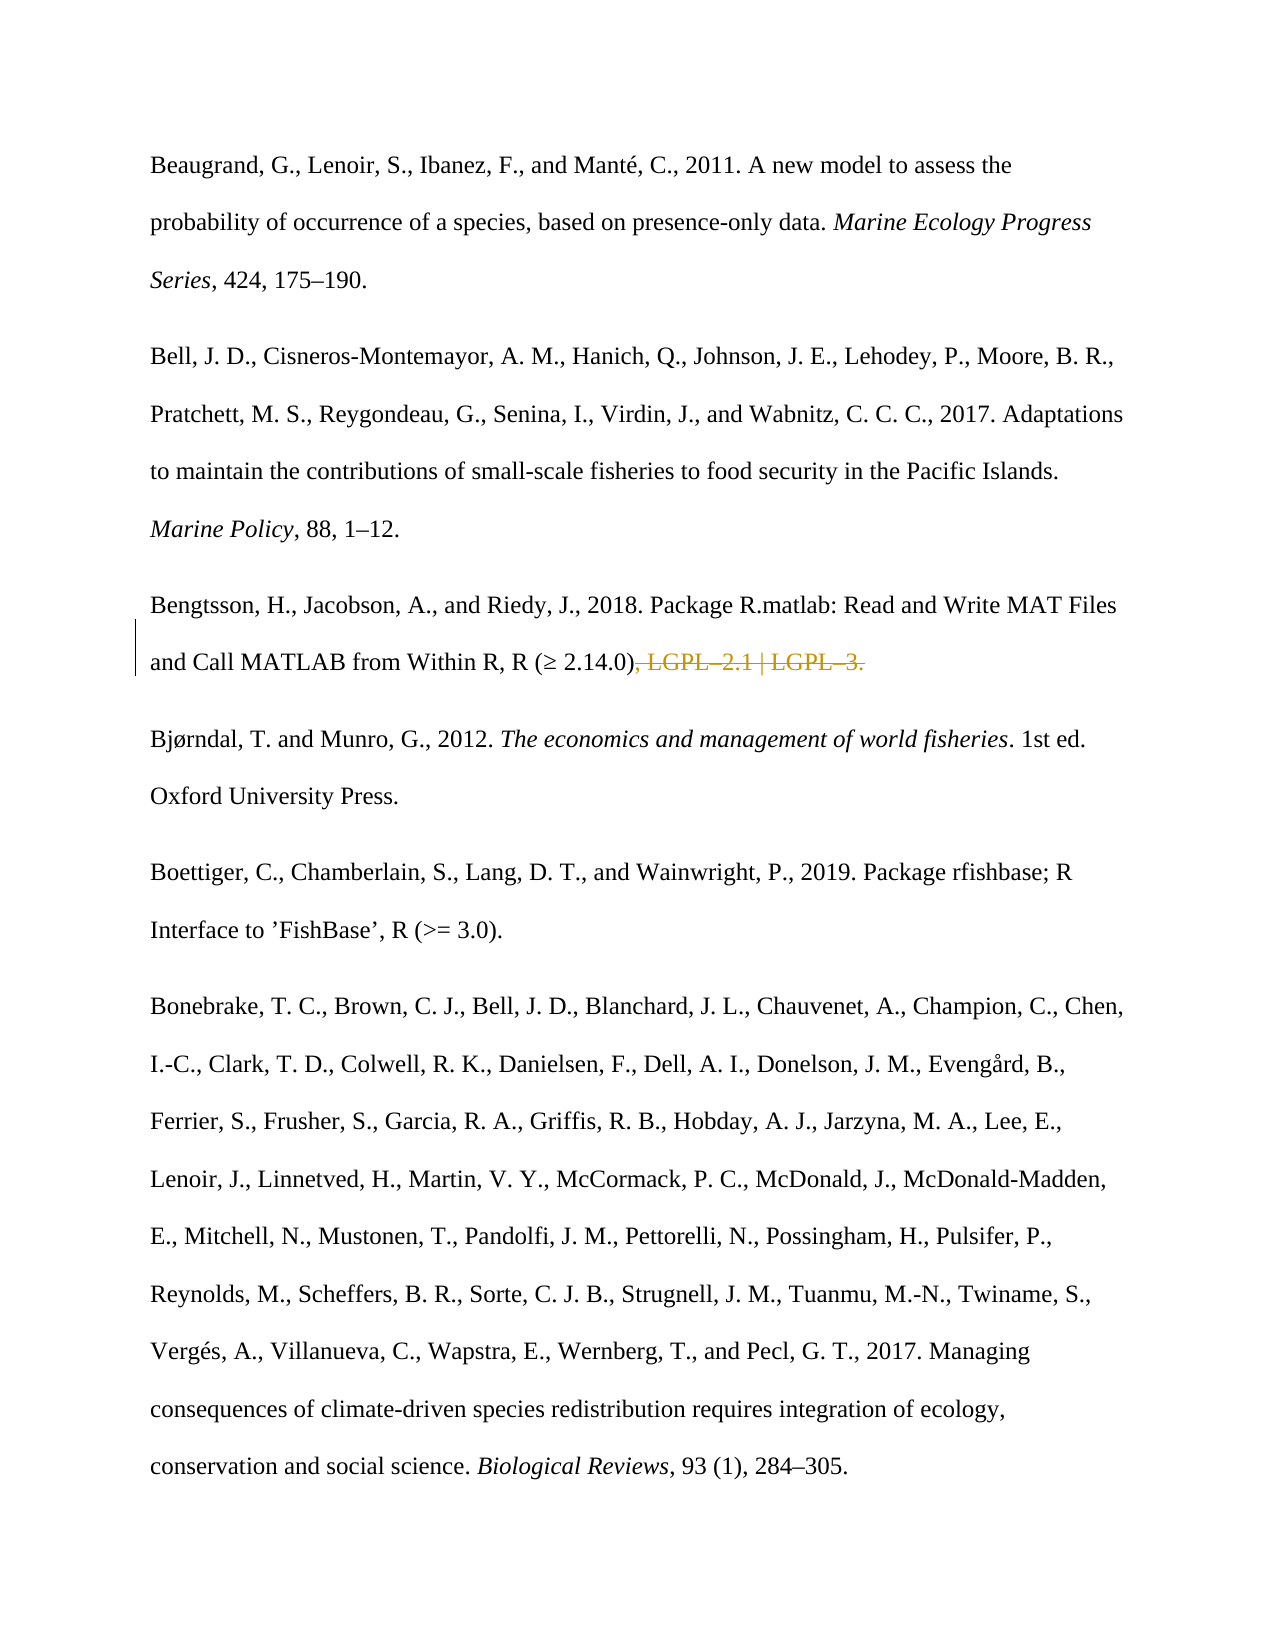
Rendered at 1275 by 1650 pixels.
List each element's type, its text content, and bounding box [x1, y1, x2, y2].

text Bengtsson, H., Jacobson, A., and Riedy, J., 2018. Package R.matlab: Read and Write MAT Files and Call MATLAB from Within R, R ( 2.14.0) [150, 590, 1125, 676]
text Bonebrake, T. C., Brown, C. J., Bell, J. D., Blanchard, J. L., Chauvenet, A., Champion, C., Chen, I.-C., Clark, T. D., Colwell, R. K., Danielsen, F., Dell, A. I., Donelson, J. M., Evengård, B., Ferrier, S., Frusher, S., Garcia, R. A., Griffis, R. B., Hobday, A. J., Jarzyna, M. A., Lee, E., Lenoir, J., Linnetved, H., Martin, V. Y., McCormack, P. C., McDonald, J., McDonald-Madden, E., Mitchell, N., Mustonen, T., Pandolfi, J. M., Pettorelli, N., Possingham, H., Pulsifer, P., Reynolds, M., Scheffers, B. R., Sorte, C. J. B., Strugnell, J. M., Tuanmu, M.-N., Twiname, S., Vergés, A., Villanueva, C., Wapstra, E., Wernberg, T., and Pecl, G. T., 2017. Managing consequences of climate-driven species redistribution requires integration of ecology, conservation and social science. Biological Reviews, 93 (1), 284–305. [150, 991, 1125, 1480]
text Bell, J. D., Cisneros-Montemayor, A. M., Hanich, Q., Johnson, J. E., Lehodey, P., Moore, B. R., Pratchett, M. S., Reygondeau, G., Senina, I., Virdin, J., and Wabnitz, C. C. C., 2017. Adaptations to maintain the contributions of small-scale fisheries to food security in the Pacific Islands. Marine Policy, 88, 1–12. [150, 341, 1125, 542]
text Boettiger, C., Chamberlain, S., Lang, D. T., and Wainwright, P., 2019. Package rfishbase; R Interface to ’FishBase’, R (>= 3.0). [150, 857, 1125, 944]
text Bjørndal, T. and Munro, G., 2012. The economics and management of world fisheries. 1st ed. Oxford University Press. [150, 724, 1125, 810]
text Beaugrand, G., Lenoir, S., Ibanez, F., and Manté, C., 2011. A new model to assess the probability of occurrence of a species, based on presence-only data. Marine Ecology Progress Series, 424, 175–190. [150, 150, 1125, 294]
